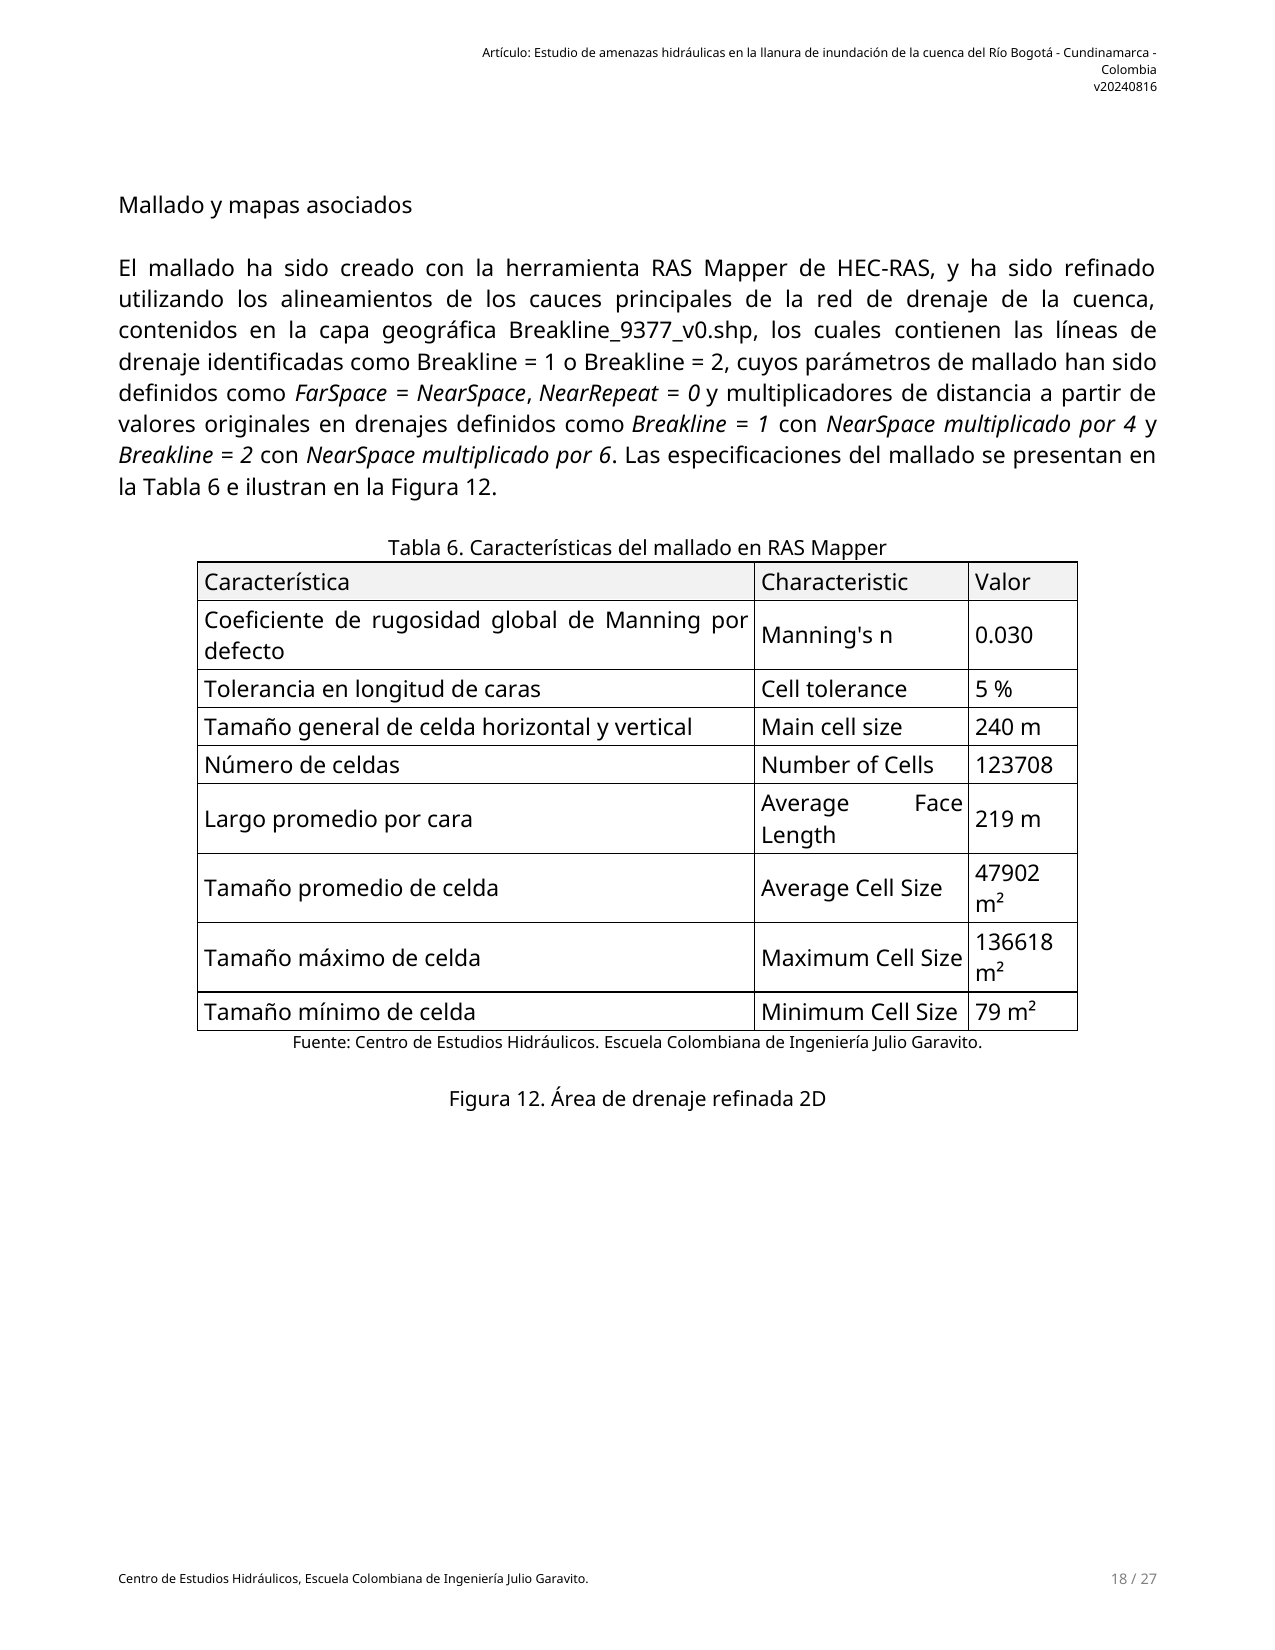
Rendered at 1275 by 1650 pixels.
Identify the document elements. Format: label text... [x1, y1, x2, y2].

table_cell Main cell size [755, 708, 968, 745]
table_cell 136618 m² [969, 923, 1077, 991]
table_cell Number of Cells [755, 746, 968, 783]
table_cell Coeficiente de rugosidad global de Manning por defecto [198, 601, 754, 669]
table_cell Número de celdas [198, 746, 754, 783]
table_cell 123708 [969, 746, 1077, 783]
table_cell Largo promedio por cara [198, 784, 754, 853]
table_cell Tamaño mínimo de celda [198, 993, 754, 1029]
table_cell 219 m [969, 784, 1077, 853]
table_header Característica [198, 563, 754, 599]
table_cell Maximum Cell Size [755, 923, 968, 991]
table_cell Manning's n [755, 601, 968, 669]
table_header Valor [969, 563, 1077, 599]
text El mallado ha sido creado con la herramienta RAS Mapper de HEC-RAS, y ha sido refinado utilizando los alineamientos de los cauces principales de la red de drenaje de la cuenca, contenidos en la capa geográfica Breakline_9377_v0.shp, los cuales contienen las líneas de drenaje identificadas como Breakline = 1 o Breakline = 2, cuyos parámetros de mallado han sido definidos como FarSpace = NearSpace, NearRepeat = 0 y multiplicadores de distancia a partir de valores originales en drenajes definidos como Breakline = 1 con NearSpace multiplicado por 4 y Breakline = 2 con NearSpace multiplicado por 6. Las especificaciones del mallado se presentan en la Tabla 6 e ilustran en la Figura 12. [118, 252, 1157, 502]
table_cell Minimum Cell Size [755, 993, 968, 1029]
table_cell 5 % [969, 670, 1077, 707]
subtitle Mallado y mapas asociados [118, 189, 1157, 221]
table_cell Cell tolerance [755, 670, 968, 707]
table_cell 240 m [969, 708, 1077, 745]
table_cell 79 m² [969, 993, 1077, 1029]
table_cell Tolerancia en longitud de caras [198, 670, 754, 707]
table_header Characteristic [755, 563, 968, 599]
text Fuente: Centro de Estudios Hidráulicos. Escuela Colombiana de Ingeniería Julio Garavito. [118, 1031, 1157, 1053]
table_cell 0.030 [969, 601, 1077, 669]
table_cell Tamaño general de celda horizontal y vertical [198, 708, 754, 745]
table_cell Average Cell Size [755, 854, 968, 922]
table_cell Average Face Length [755, 784, 968, 853]
table_cell Tamaño máximo de celda [198, 923, 754, 991]
table_cell Tamaño promedio de celda [198, 854, 754, 922]
table_cell 47902 m² [969, 854, 1077, 922]
